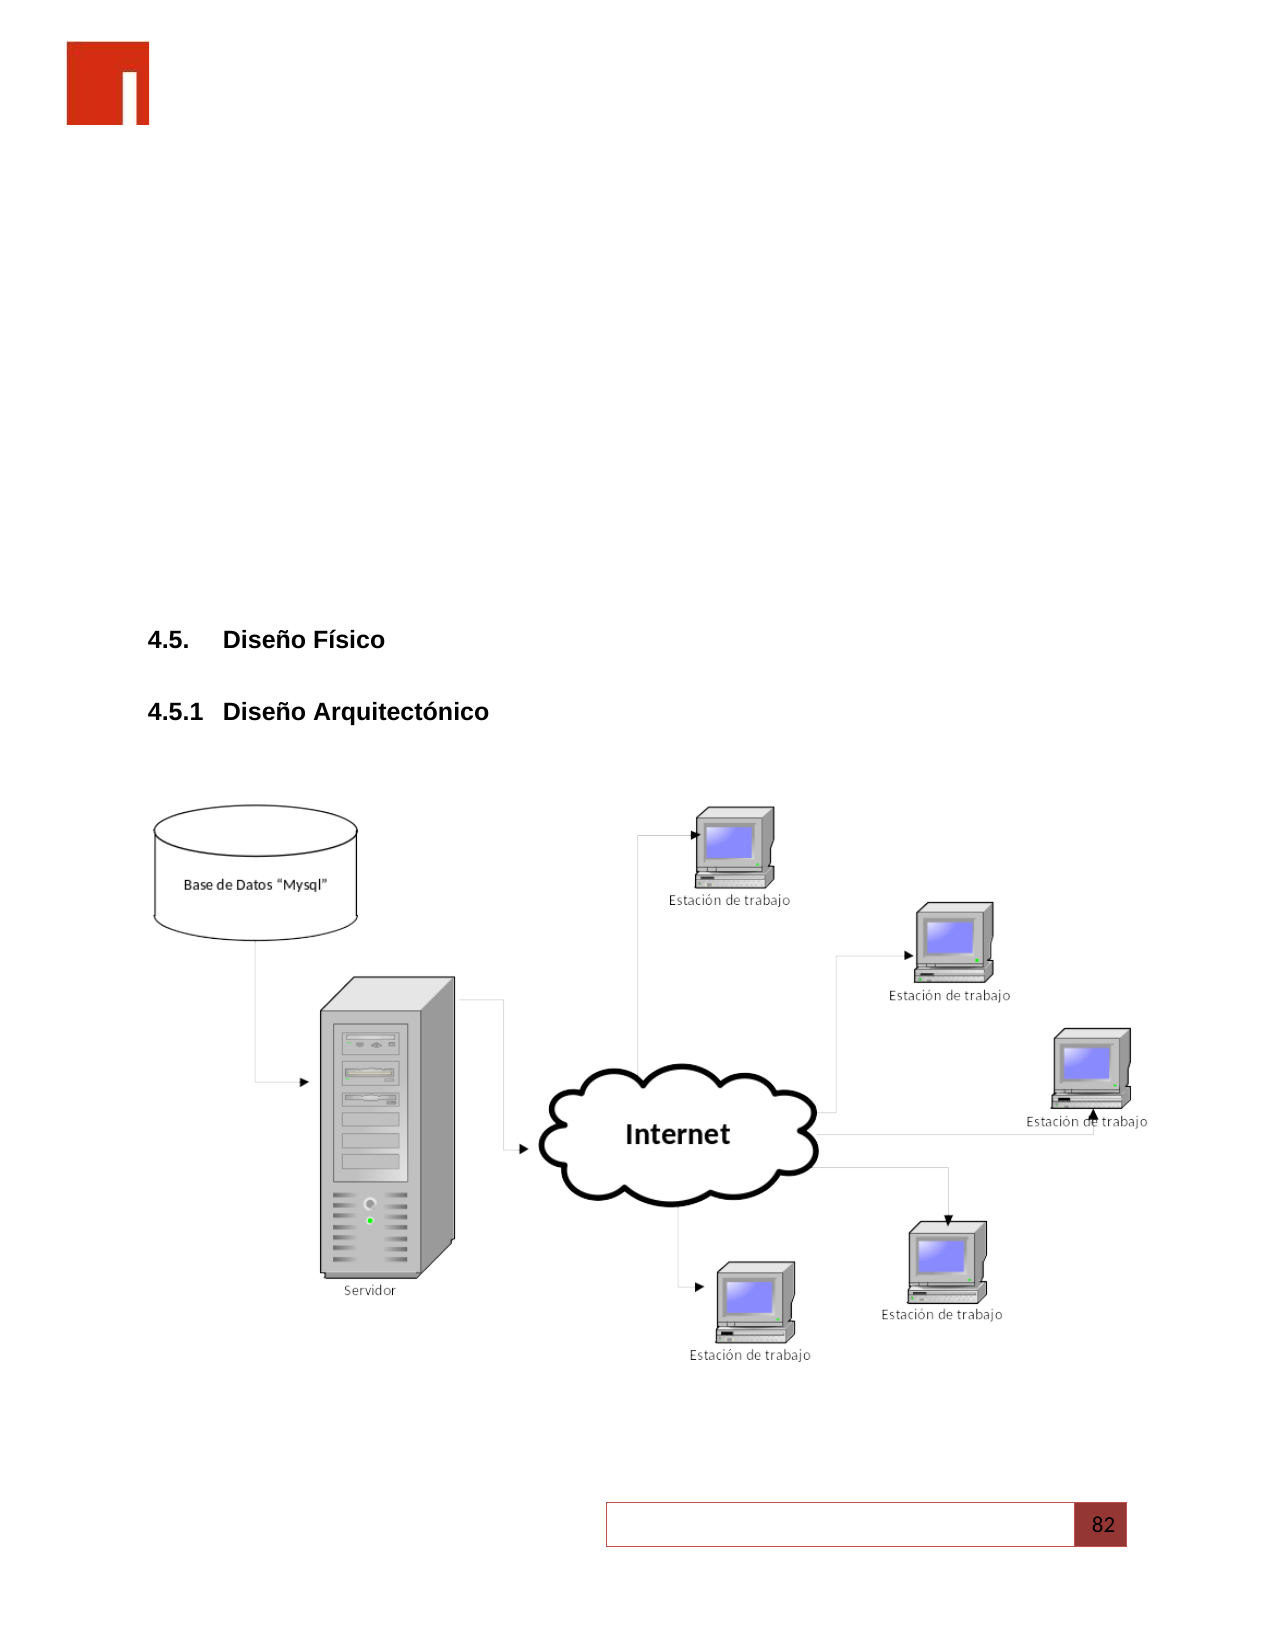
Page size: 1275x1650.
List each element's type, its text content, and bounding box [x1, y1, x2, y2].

subtitle Diseño Físico [148, 625, 1157, 654]
subtitle 4.5.1 Diseño Arquitectónico [148, 697, 1157, 726]
picture [66, 41, 150, 125]
